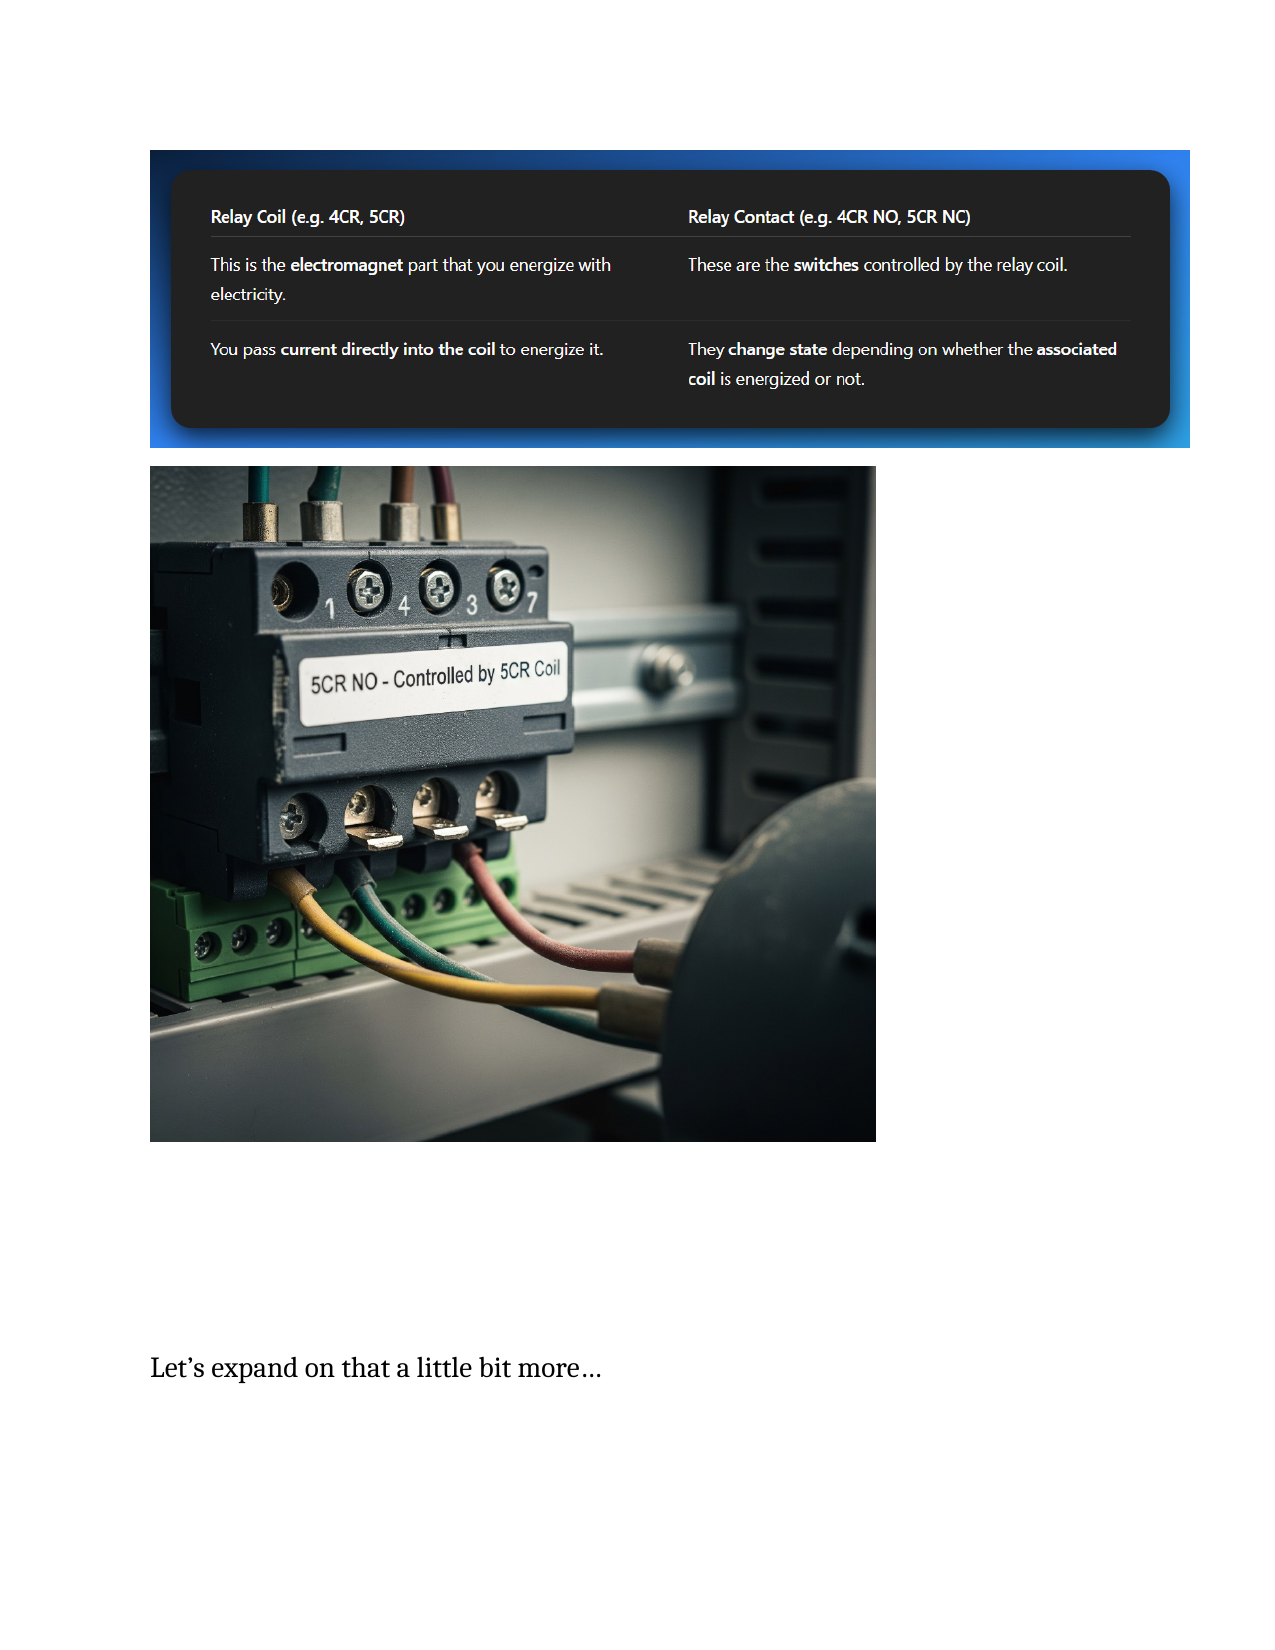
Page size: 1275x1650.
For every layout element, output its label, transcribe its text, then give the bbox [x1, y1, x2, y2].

picture [150, 466, 876, 1142]
picture [150, 150, 1190, 448]
text Let’s expand on that a little bit more… [150, 1351, 1125, 1385]
